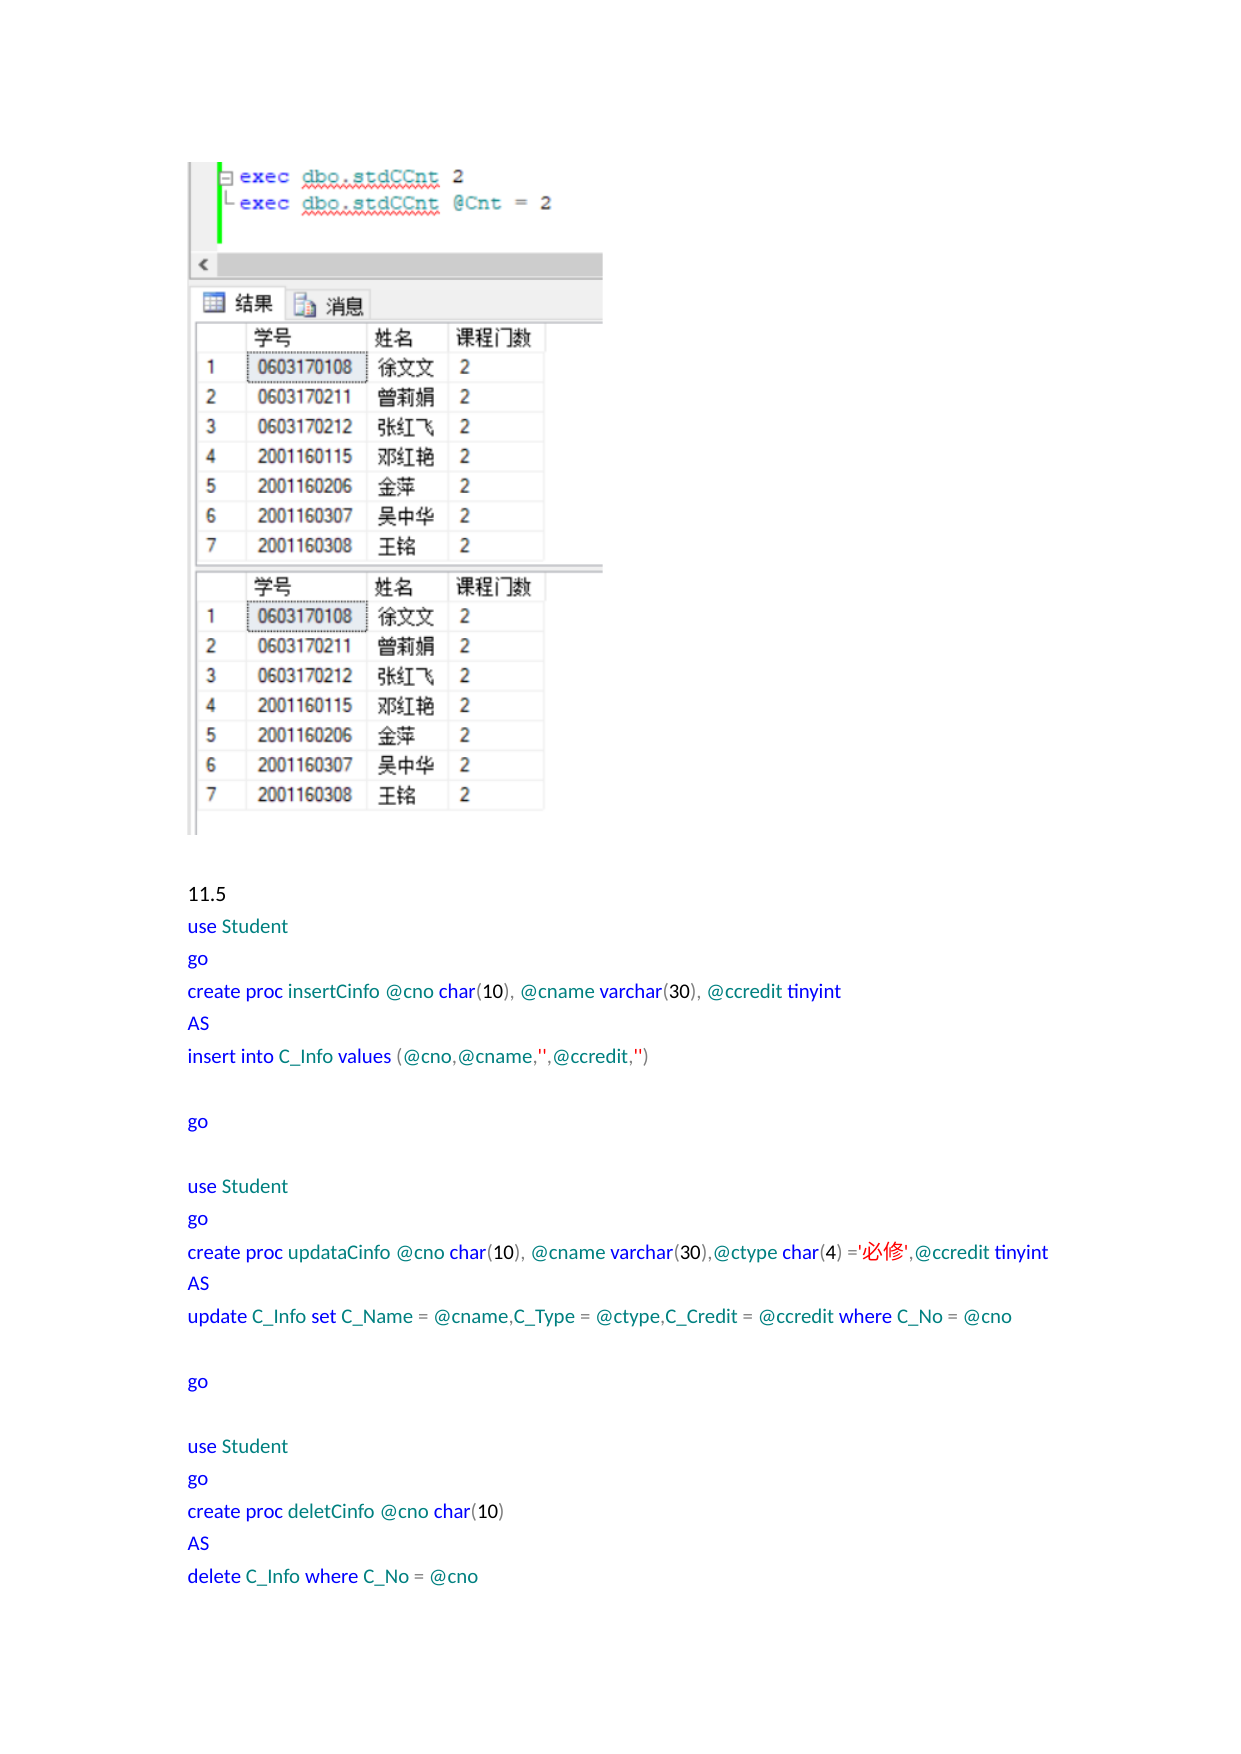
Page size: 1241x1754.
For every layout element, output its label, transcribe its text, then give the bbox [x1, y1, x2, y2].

text use Student [187, 1429, 1053, 1462]
text update C_Info set C_Name = @cname,C_Type = @ctype,C_Credit = @ccredit where C_No = @cno [187, 1299, 1053, 1332]
text go [187, 1364, 1053, 1397]
text delete C_Info where C_No = @cno [187, 1559, 1053, 1592]
text 11.5 [187, 877, 1053, 909]
text use Student [187, 909, 1053, 942]
text insert into C_Info values (@cno,@cname,'',@ccredit,'') [187, 1039, 1053, 1072]
text use Student [187, 1169, 1053, 1202]
text go [187, 1202, 1053, 1234]
picture [187, 162, 603, 835]
text AS [187, 1267, 1053, 1299]
text create proc deletCinfo @cno char(10) [187, 1494, 1053, 1527]
text AS [187, 1007, 1053, 1039]
text create proc updataCinfo @cno char(10), @cname varchar(30),@ctype char(4) ='必修',@ccredit tinyint [187, 1234, 1053, 1267]
text AS [187, 1527, 1053, 1559]
text go [187, 1104, 1053, 1137]
text go [187, 942, 1053, 974]
text go [187, 1462, 1053, 1494]
text create proc insertCinfo @cno char(10), @cname varchar(30), @ccredit tinyint [187, 974, 1053, 1007]
